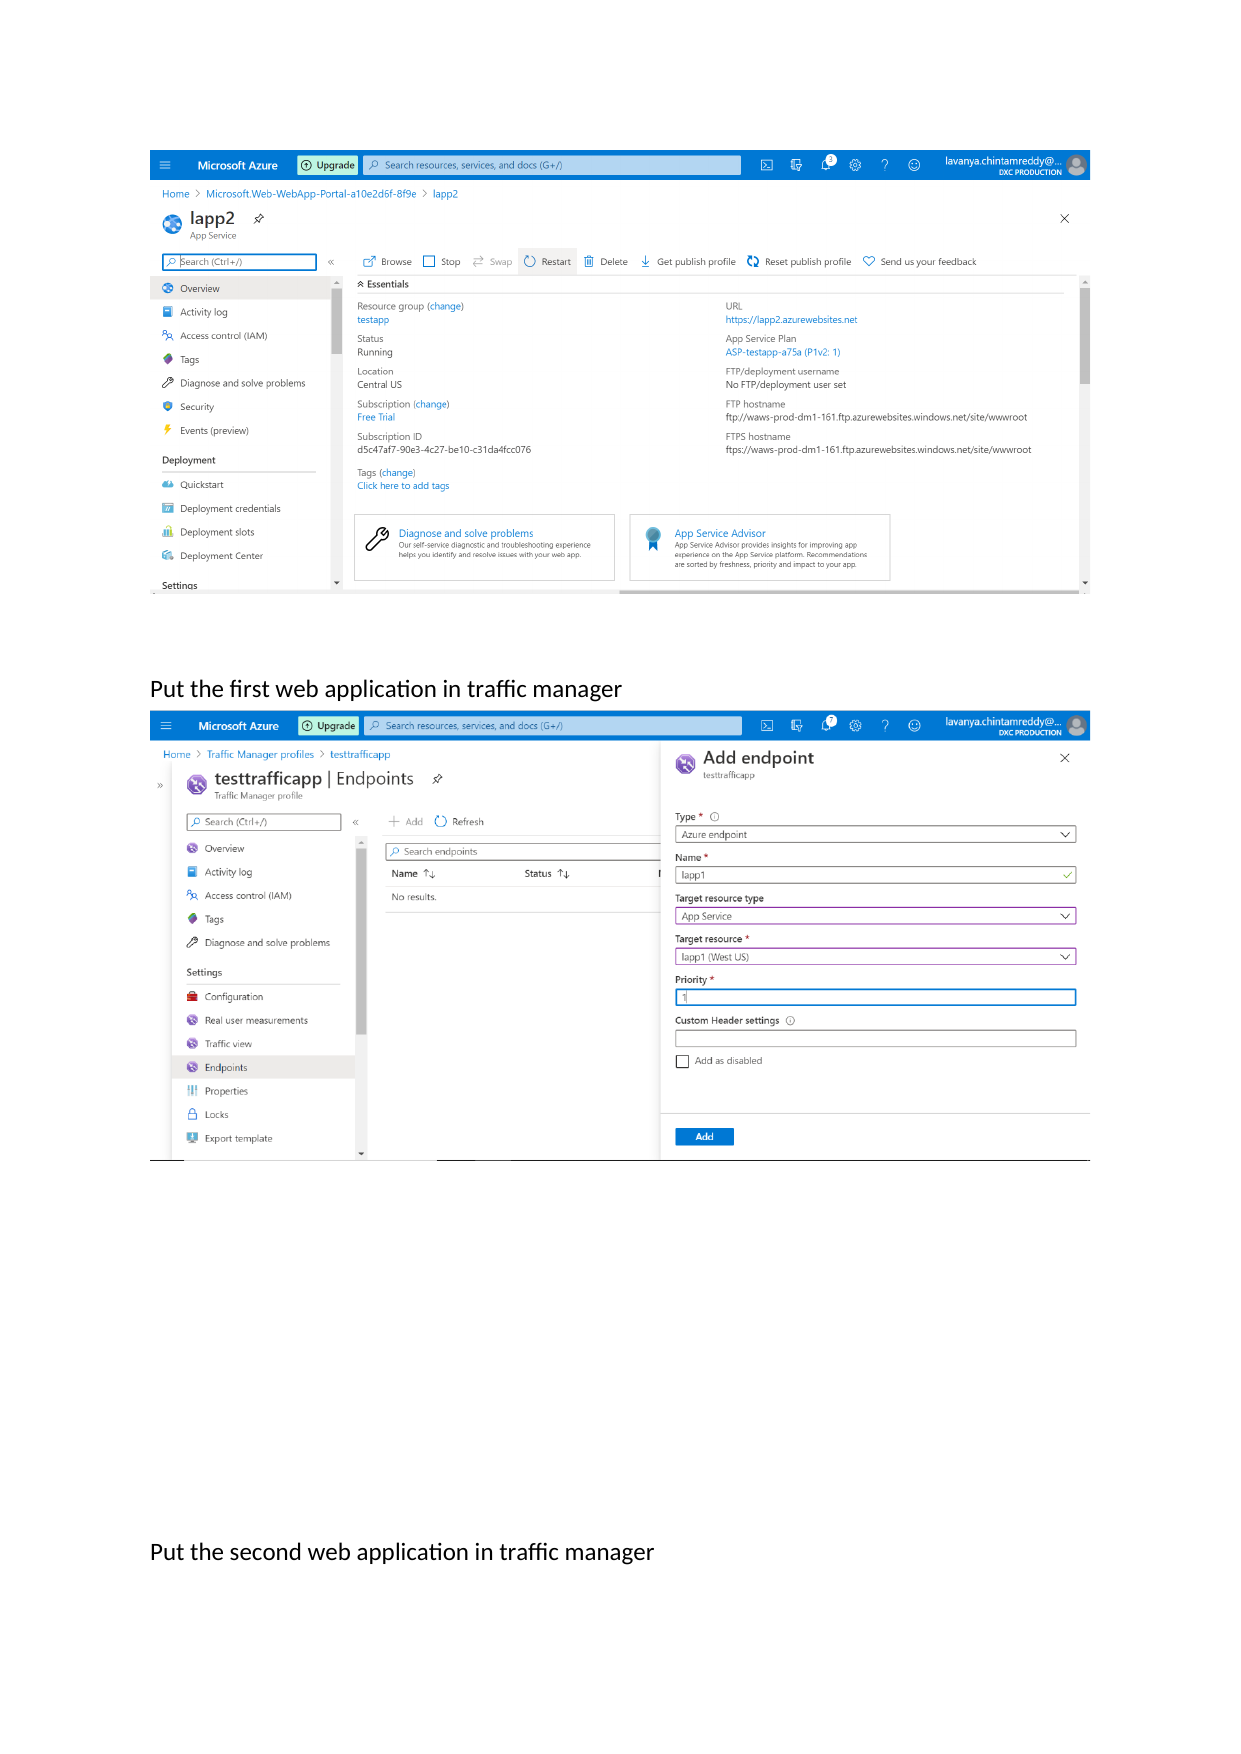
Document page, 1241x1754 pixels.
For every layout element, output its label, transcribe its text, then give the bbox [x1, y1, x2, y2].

picture [150, 150, 1091, 594]
picture [150, 710, 1091, 1161]
text Put the second web application in traffic manager [150, 1536, 1090, 1566]
text Put the first web application in traffic manager [150, 673, 1090, 704]
